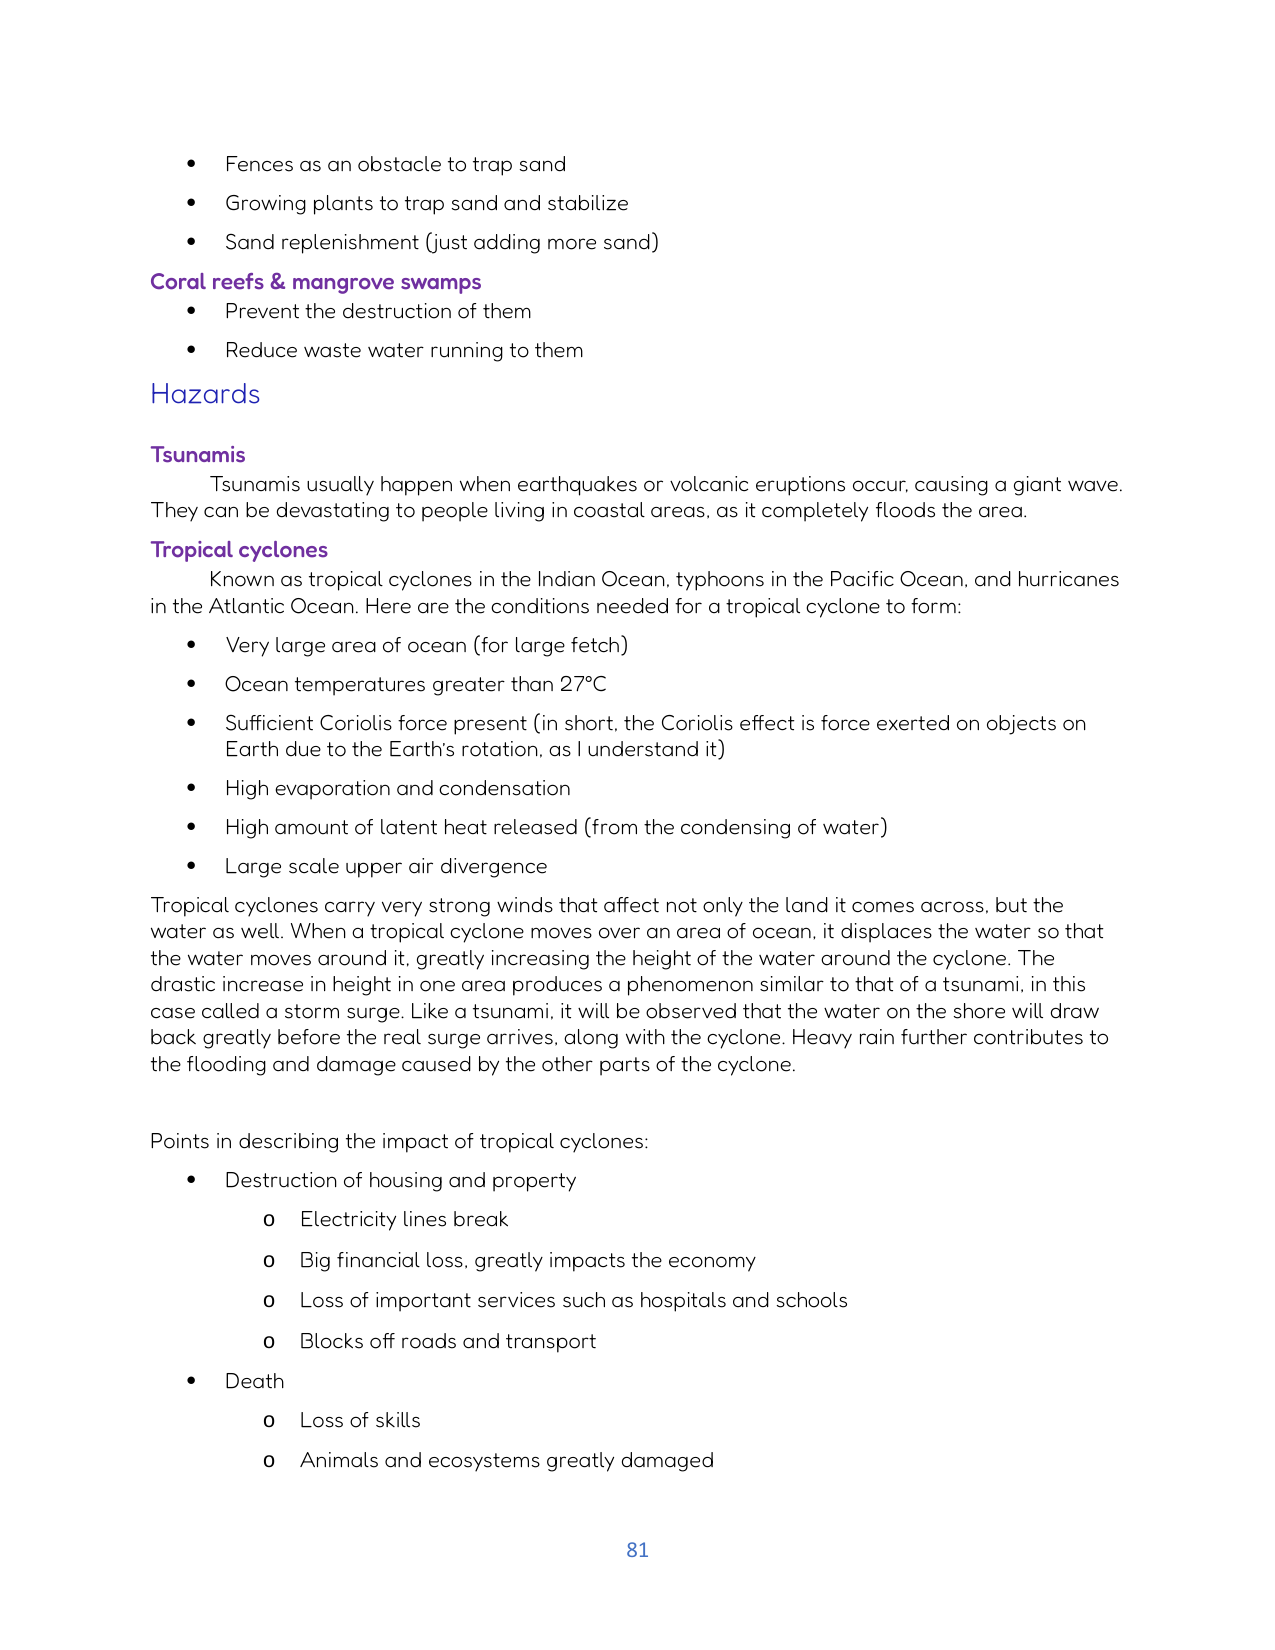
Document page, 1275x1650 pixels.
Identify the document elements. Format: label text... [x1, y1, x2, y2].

text Tsunamis usually happen when earthquakes or volcanic eruptions occur, causing a giant wave. They can be devastating to people living in coastal areas, as it completely floods the area. [150, 470, 1125, 523]
list High evaporation and condensation [187, 774, 1125, 801]
list Reduce waste water running to them [187, 336, 1125, 362]
list Large scale upper air divergence [187, 852, 1125, 878]
list Growing plants to trap sand and stabilize [187, 189, 1125, 215]
text Tropical cyclones [150, 535, 1125, 563]
list Prevent the destruction of them [187, 297, 1125, 323]
list Very large area of ocean (for large fetch) [187, 631, 1125, 657]
list Death [187, 1367, 1125, 1394]
text Known as tropical cyclones in the Indian Ocean, typhoons in the Pacific Ocean, and hurricanes in the Atlantic Ocean. Here are the conditions needed for a tropical cyclone to form: [150, 565, 1125, 618]
list Animals and ecosystems greatly damaged [262, 1447, 1125, 1474]
text Tsunamis [150, 440, 1125, 468]
list Sand replenishment (just adding more sand) [187, 228, 1125, 254]
list Ocean temperatures greater than 27°C [187, 670, 1125, 696]
text Tropical cyclones carry very strong winds that affect not only the land it comes across, but the water as well. When a tropical cyclone moves over an area of ocean, it displaces the water so that the water moves around it, greatly increasing the height of the water around the cyclone. The drastic increase in height in one area produces a phenomenon similar to that of a tsunami, in this case called a storm surge. Like a tsunami, it will be observed that the water on the shore will draw back greatly before the real surge arrives, along with the cyclone. Heavy rain further contributes to the flooding and damage caused by the other parts of the cyclone. [150, 891, 1125, 1076]
text Coral reefs & mangrove swamps [150, 267, 1125, 294]
list Big financial loss, greatly impacts the economy [262, 1246, 1125, 1274]
text Hazards [150, 375, 1125, 410]
list Sufficient Coriolis force present (in short, the Coriolis effect is force exerted on objects on Earth due to the Earth’s rotation, as I understand it) [187, 709, 1125, 762]
list Blocks off roads and transport [262, 1327, 1125, 1355]
text Points in describing the impact of tropical cyclones: [150, 1128, 1125, 1154]
list High amount of latent heat released (from the condensing of water) [187, 813, 1125, 839]
list Electricity lines break [262, 1206, 1125, 1233]
list Fences as an obstacle to trap sand [187, 150, 1125, 176]
list Loss of skills [262, 1406, 1125, 1434]
list Destruction of housing and property [187, 1167, 1125, 1193]
list Loss of important services such as hospitals and schools [262, 1286, 1125, 1314]
